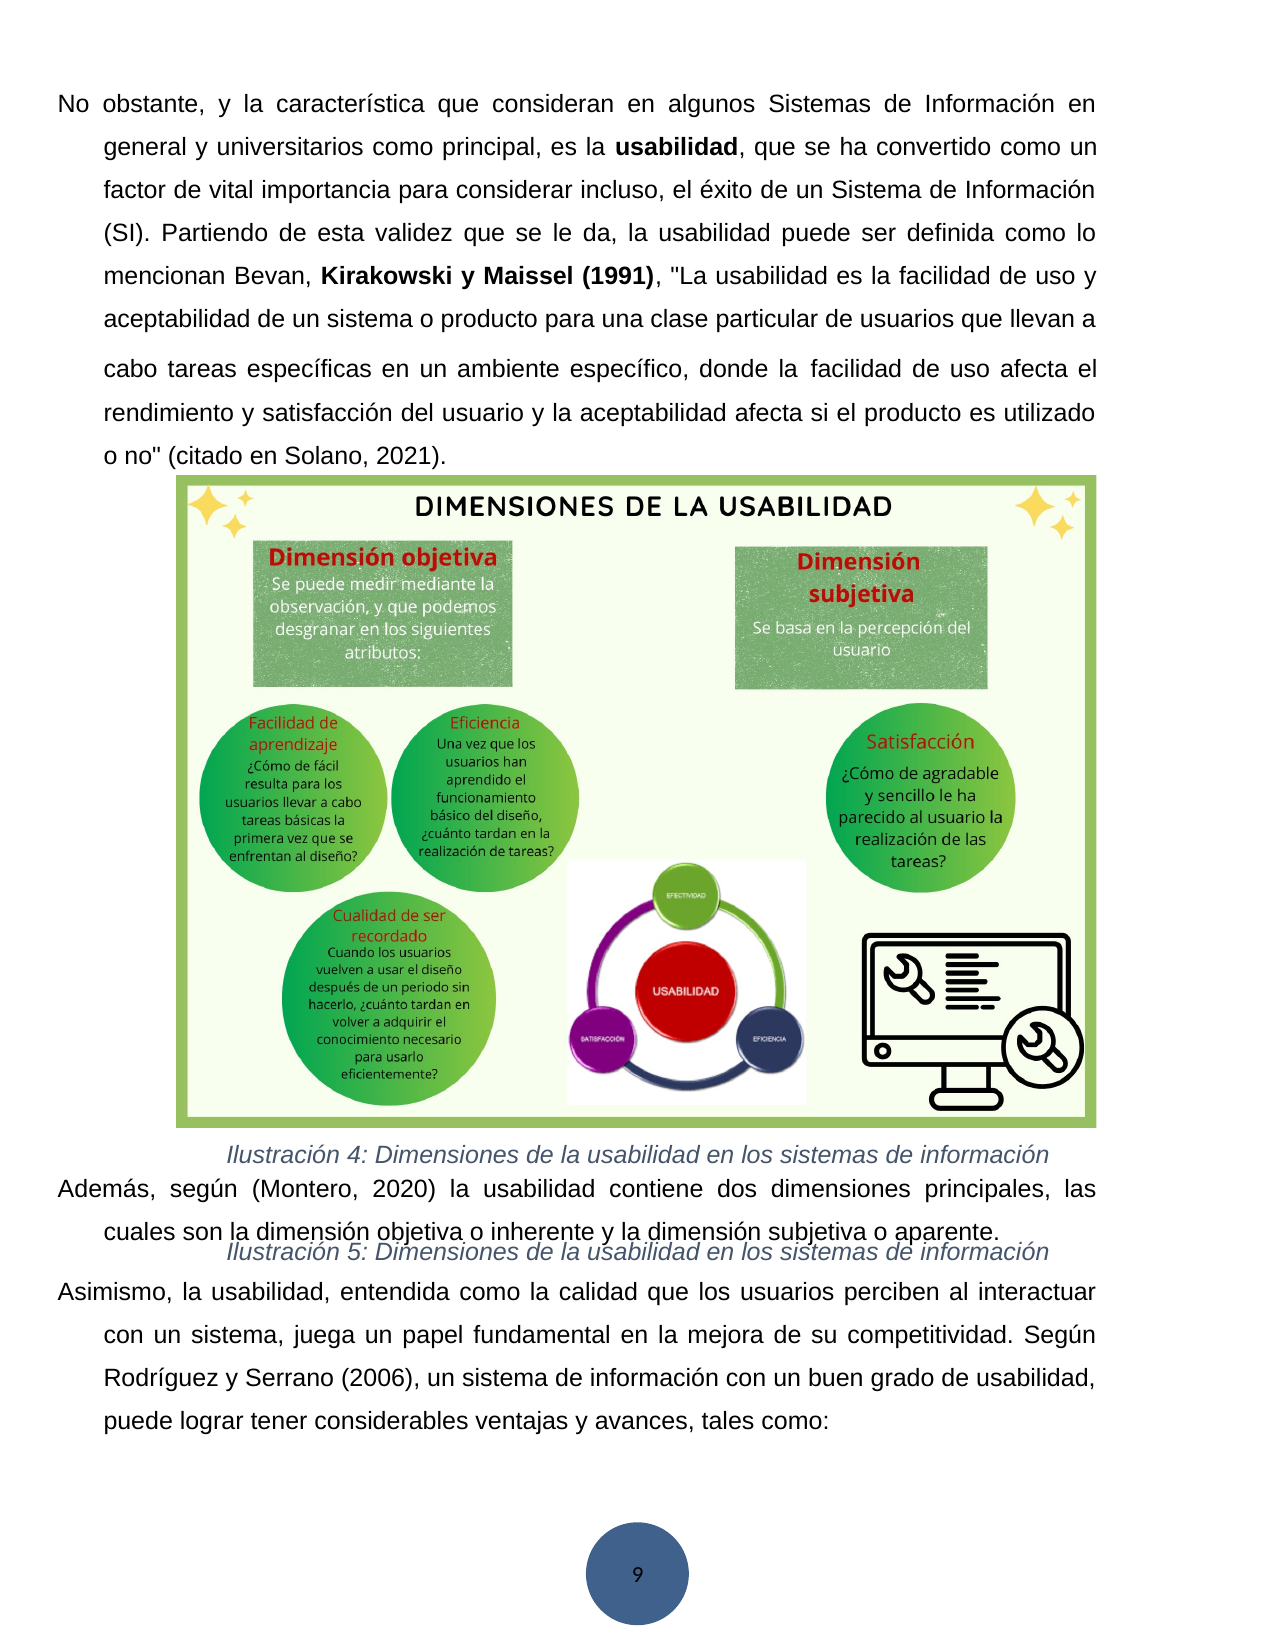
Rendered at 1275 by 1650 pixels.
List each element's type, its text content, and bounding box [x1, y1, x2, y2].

text Asimismo, la usabilidad, entendida como la calidad que los usuarios perciben al interactuar con un sistema, juega un papel fundamental en la mejora de su competitividad. Según Rodríguez y Serrano (2006), un sistema de información con un buen grado de usabilidad, puede lograr tener considerables ventajas y avances, tales como: [57, 1277, 1098, 1435]
picture [176, 475, 1097, 1128]
list No obstante, y la característica que consideran en algunos Sistemas de Información en general y universitarios como principal, es la usabilidad, que se ha convertido como un factor de vital importancia para considerar incluso, el éxito de un Sistema de Información (SI). Partiendo de esta validez que se le da, la usabilidad puede ser definida como lo mencionan Bevan, Kirakowski y Maissel (1991), "La usabilidad es la facilidad de uso y aceptabilidad de un sistema o producto para una clase particular de usuarios que llevan a cabo tareas específicas en un ambiente específico, donde la facilidad de uso afecta el rendimiento y satisfacción del usuario y la aceptabilidad afecta si el producto es utilizado o no" (citado en Solano, 2021). [57, 89, 1098, 469]
list Además, según la usabilidad contiene dos dimensiones principales, las cuales son la dimensión objetiva o inherente y la dimensión subjetiva o aparente. [57, 1174, 1098, 1246]
